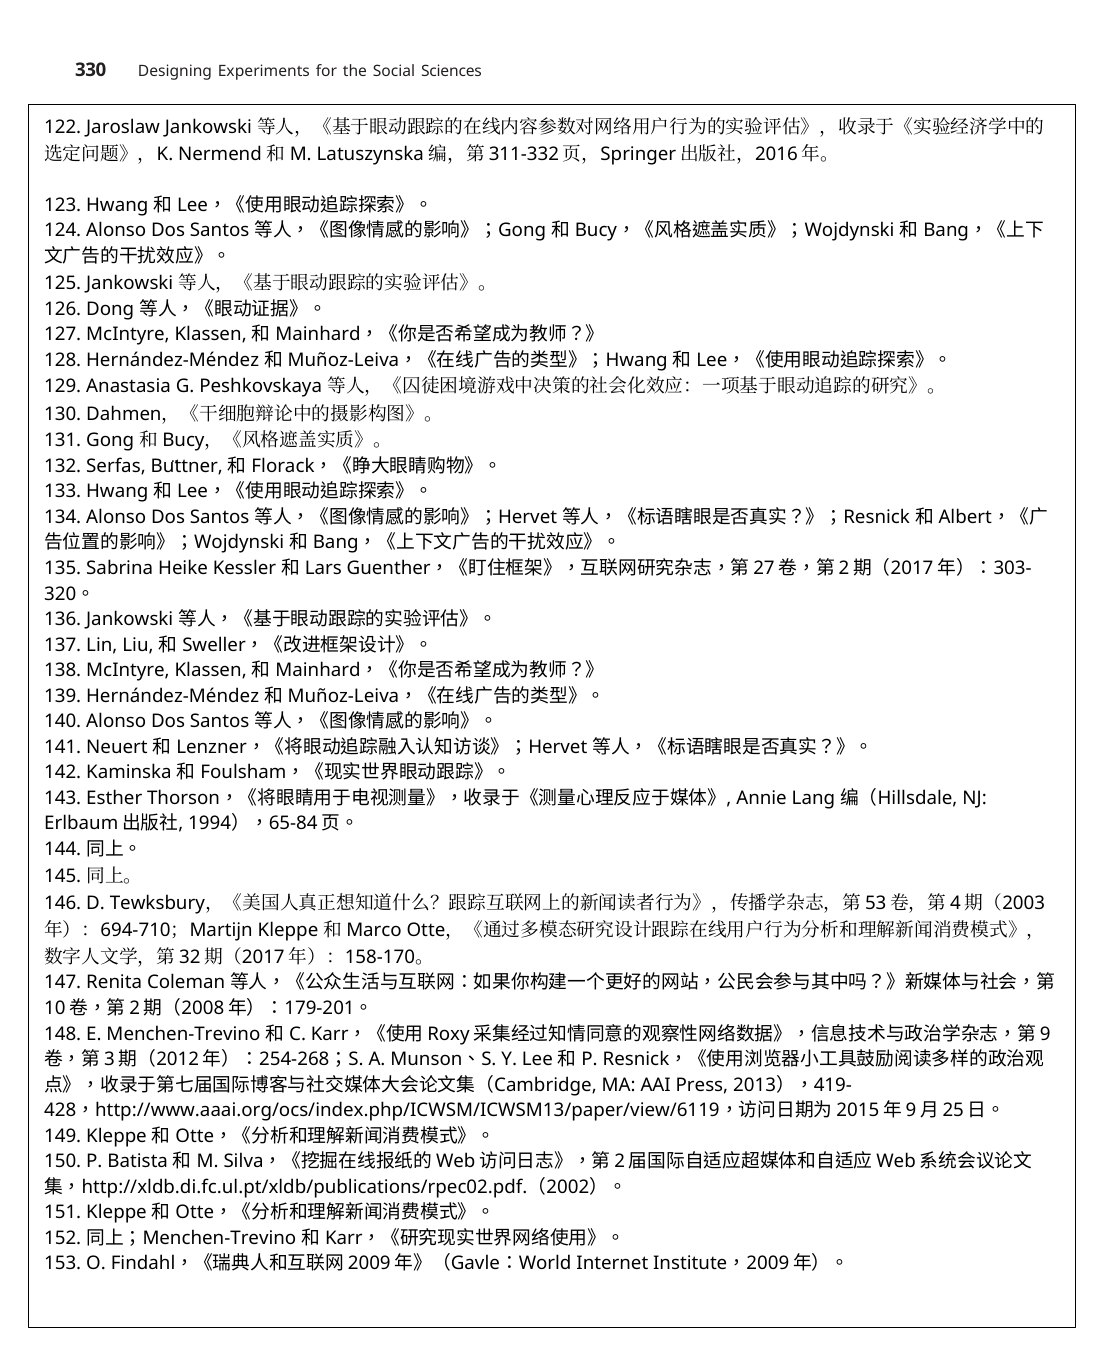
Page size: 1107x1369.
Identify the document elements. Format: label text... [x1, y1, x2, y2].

text 330 Designing Experiments for the Social Sciences [75, 56, 1083, 82]
